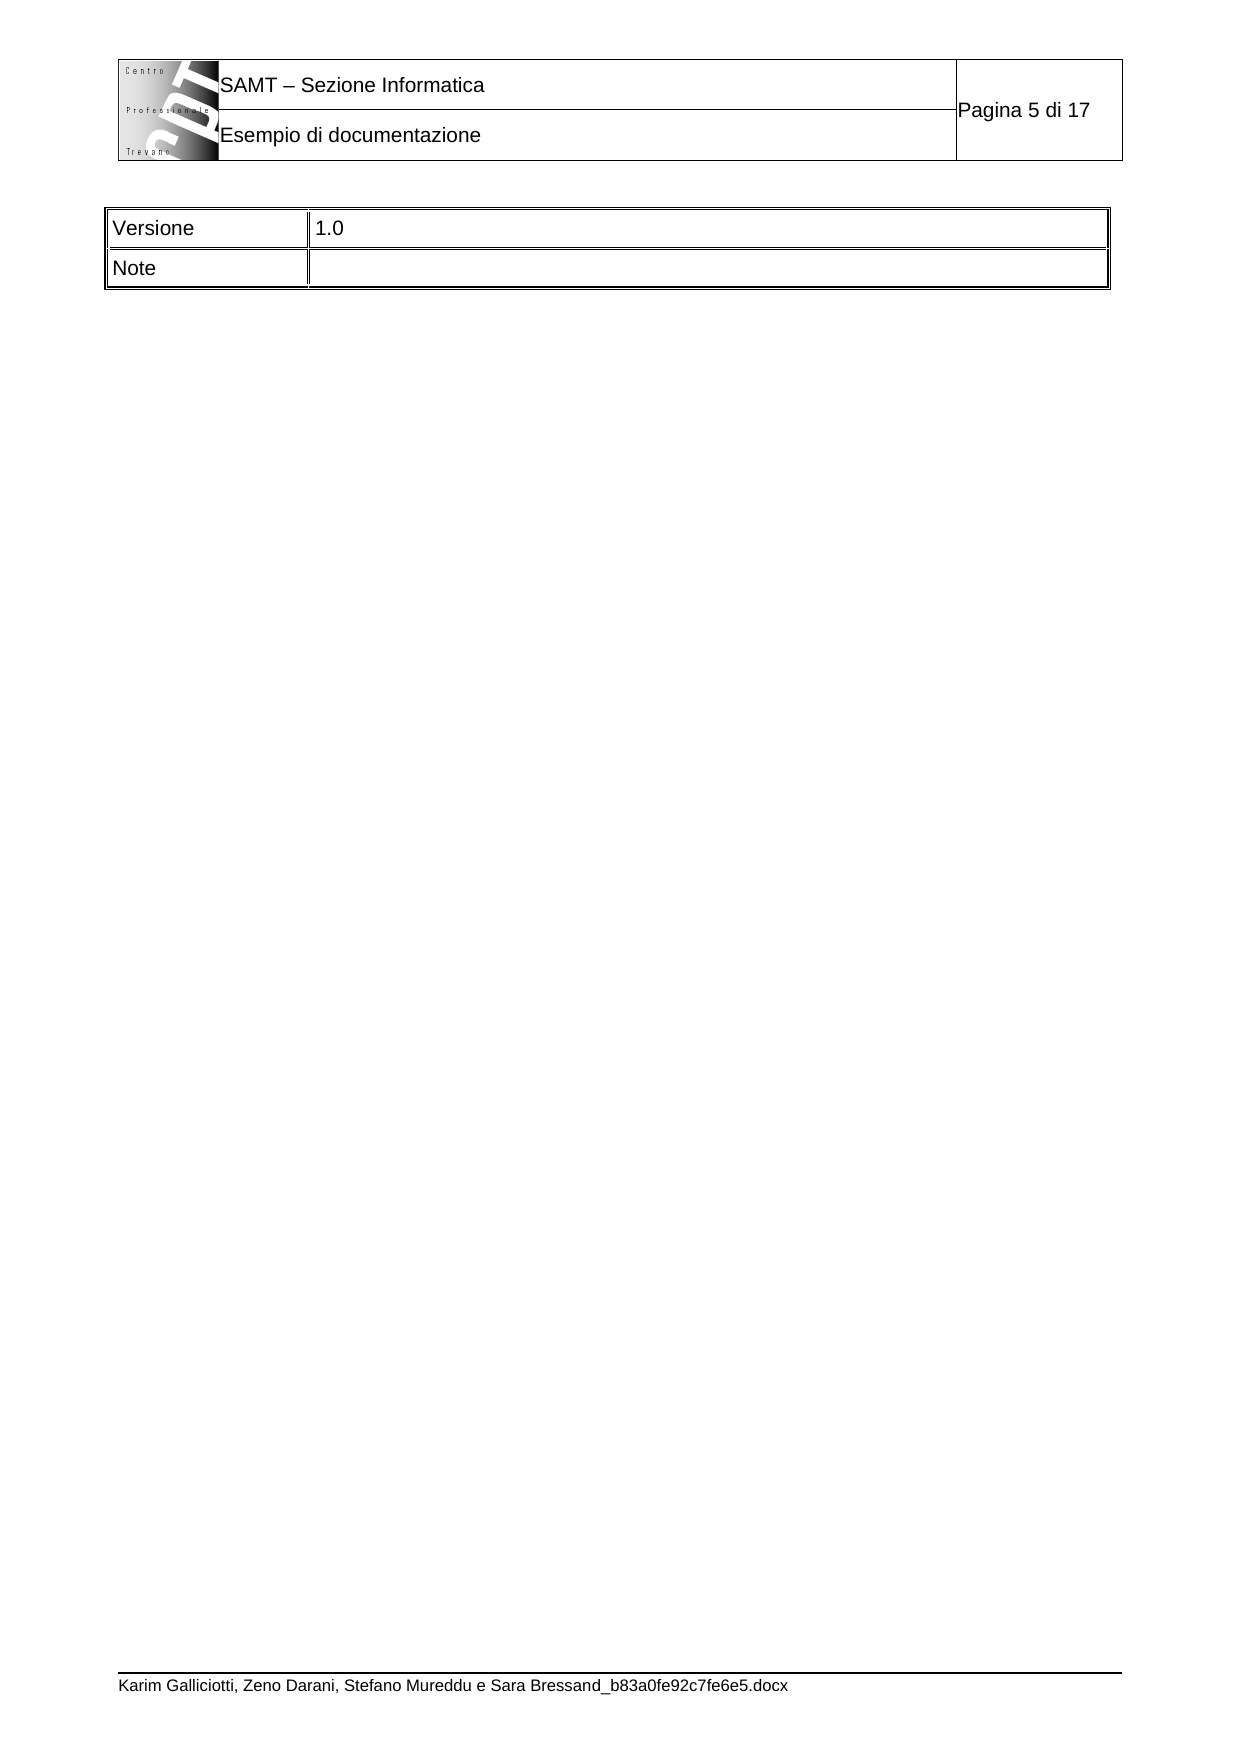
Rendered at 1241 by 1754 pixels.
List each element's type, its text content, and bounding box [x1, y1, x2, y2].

table_cell [309, 246, 1108, 286]
table_cell 1.0 [309, 210, 1107, 246]
picture [118, 60, 219, 160]
table_cell Versione [108, 210, 308, 246]
table_cell Note [108, 246, 308, 286]
